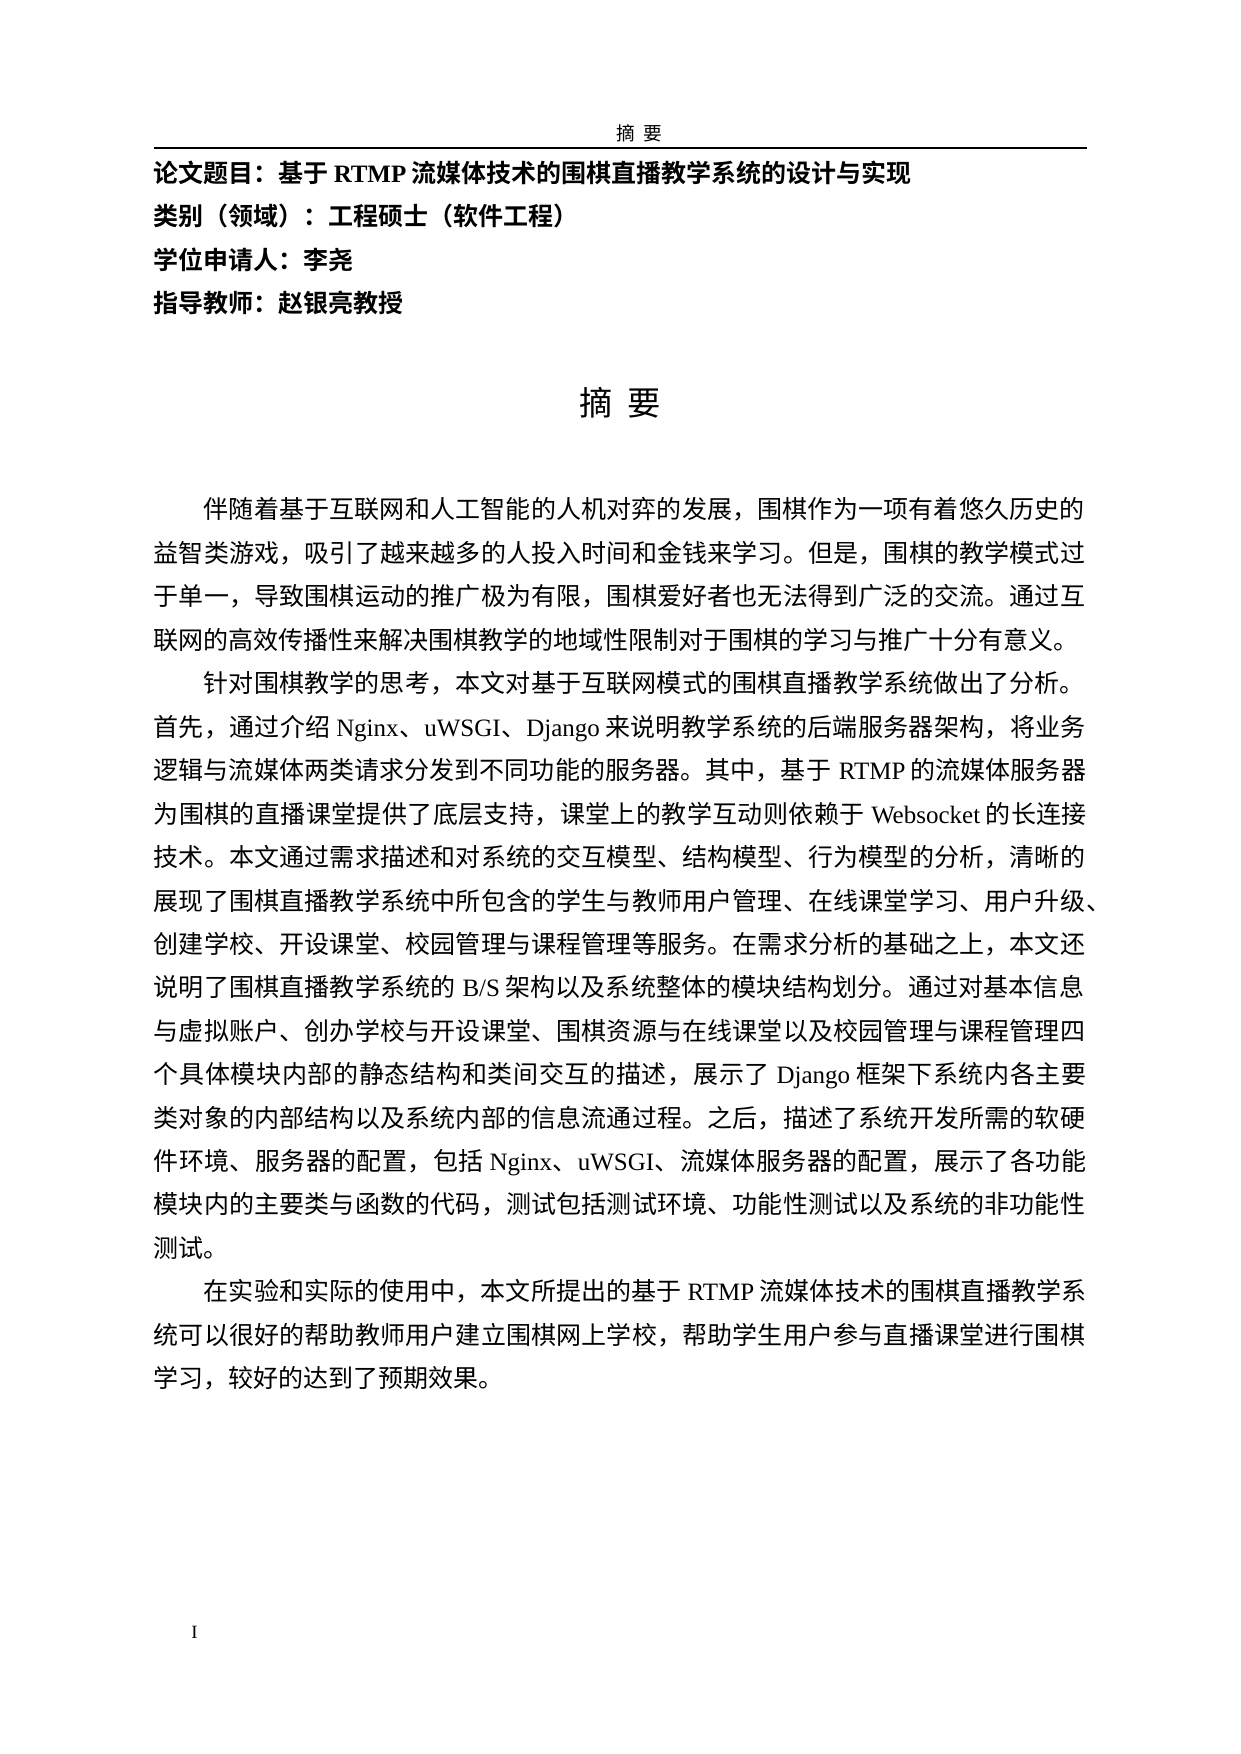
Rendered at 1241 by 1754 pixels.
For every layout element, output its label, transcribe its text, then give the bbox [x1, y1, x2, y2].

text 伴随着基于互联网和人工智能的人机对弈的发展，围棋作为一项有着悠久历史的益智类游戏，吸引了越来越多的人投入时间和金钱来学习。但是，围棋的教学模式过于单一，导致围棋运动的推广极为有限，围棋爱好者也无法得到广泛的交流。通过互联网的高效传播性来解决围棋教学的地域性限制对于围棋的学习与推广十分有意义。 [153, 490, 1087, 657]
text 在实验和实际的使用中，本文所提出的基于RTMP流媒体技术的围棋直播教学系统可以很好的帮助教师用户建立围棋网上学校，帮助学生用户参与直播课堂进行围棋学习，较好的达到了预期效果。 [153, 1272, 1087, 1395]
text 学位申请人：李尧 [153, 240, 1087, 276]
text 指导教师：赵银亮教授 [153, 283, 1087, 320]
text 摘 要 [153, 377, 1087, 425]
text 针对围棋教学的思考，本文对基于互联网模式的围棋直播教学系统做出了分析。首先，通过介绍Nginx、uWSGI、Django来说明教学系统的后端服务器架构，将业务逻辑与流媒体两类请求分发到不同功能的服务器。其中，基于RTMP的流媒体服务器为围棋的直播课堂提供了底层支持，课堂上的教学互动则依赖于Websocket的长连接技术。本文通过需求描述和对系统的交互模型、结构模型、行为模型的分析，清晰的展现了围棋直播教学系统中所包含的学生与教师用户管理、在线课堂学习、用户升级、创建学校、开设课堂、校园管理与课程管理等服务。在需求分析的基础之上，本文还说明了围棋直播教学系统的B/S架构以及系统整体的模块结构划分。通过对基本信息与虚拟账户、创办学校与开设课堂、围棋资源与在线课堂以及校园管理与课程管理四个具体模块内部的静态结构和类间交互的描述，展示了Django框架下系统内各主要类对象的内部结构以及系统内部的信息流通过程。之后，描述了系统开发所需的软硬件环境、服务器的配置，包括Nginx、uWSGI、流媒体服务器的配置，展示了各功能模块内的主要类与函数的代码，测试包括测试环境、功能性测试以及系统的非功能性测试。 [153, 664, 1087, 1265]
text 类别（领域）：工程硕士（软件工程） [153, 197, 1087, 233]
text 论文题目：基于RTMP流媒体技术的围棋直播教学系统的设计与实现 [153, 153, 1087, 189]
